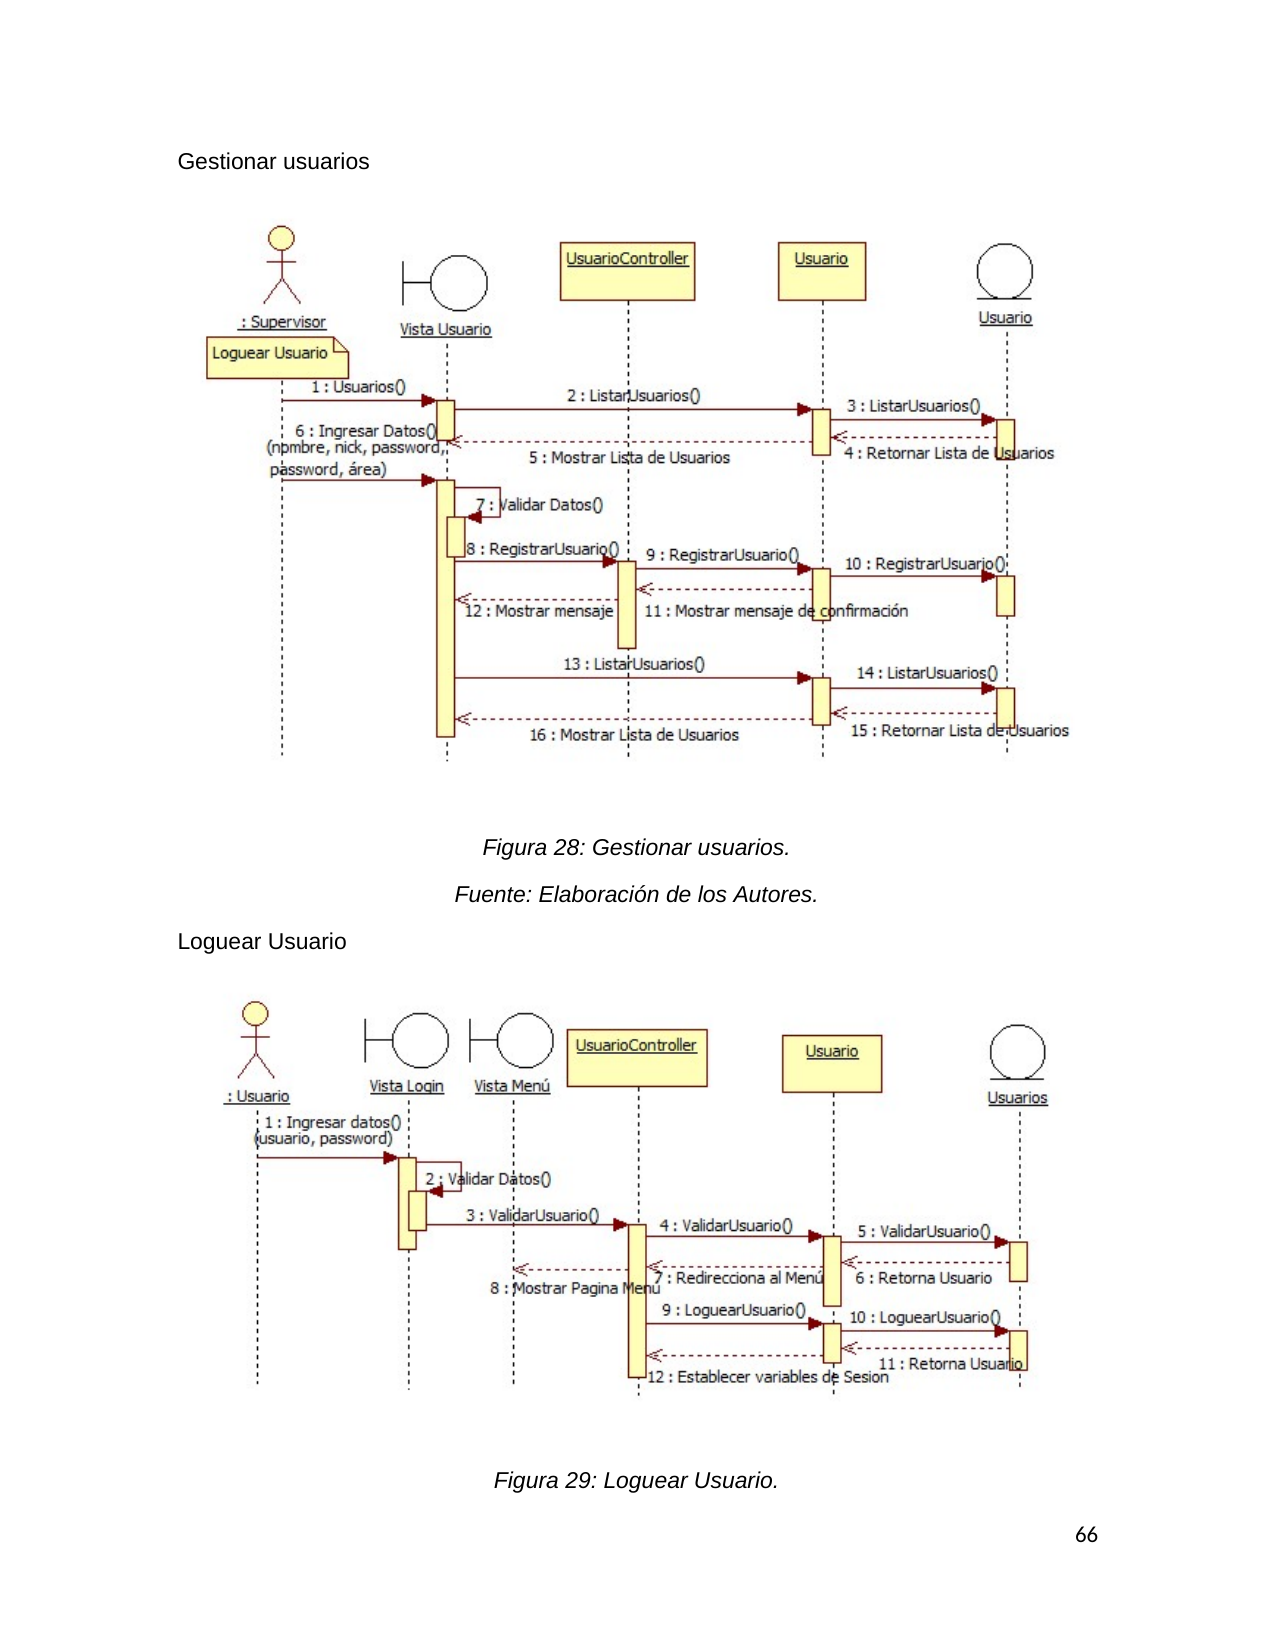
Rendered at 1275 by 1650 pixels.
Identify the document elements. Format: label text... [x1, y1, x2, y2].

text Figura 28: Gestionar usuarios. [177, 791, 1098, 860]
picture [177, 971, 1098, 1425]
text Figura 29: Loguear Usuario. [177, 1425, 1098, 1494]
text Loguear Usuario [177, 928, 1098, 954]
text Gestionar usuarios [177, 148, 1098, 174]
picture [177, 195, 1098, 791]
text Fuente: Elaboración de los Autores. [177, 881, 1098, 907]
